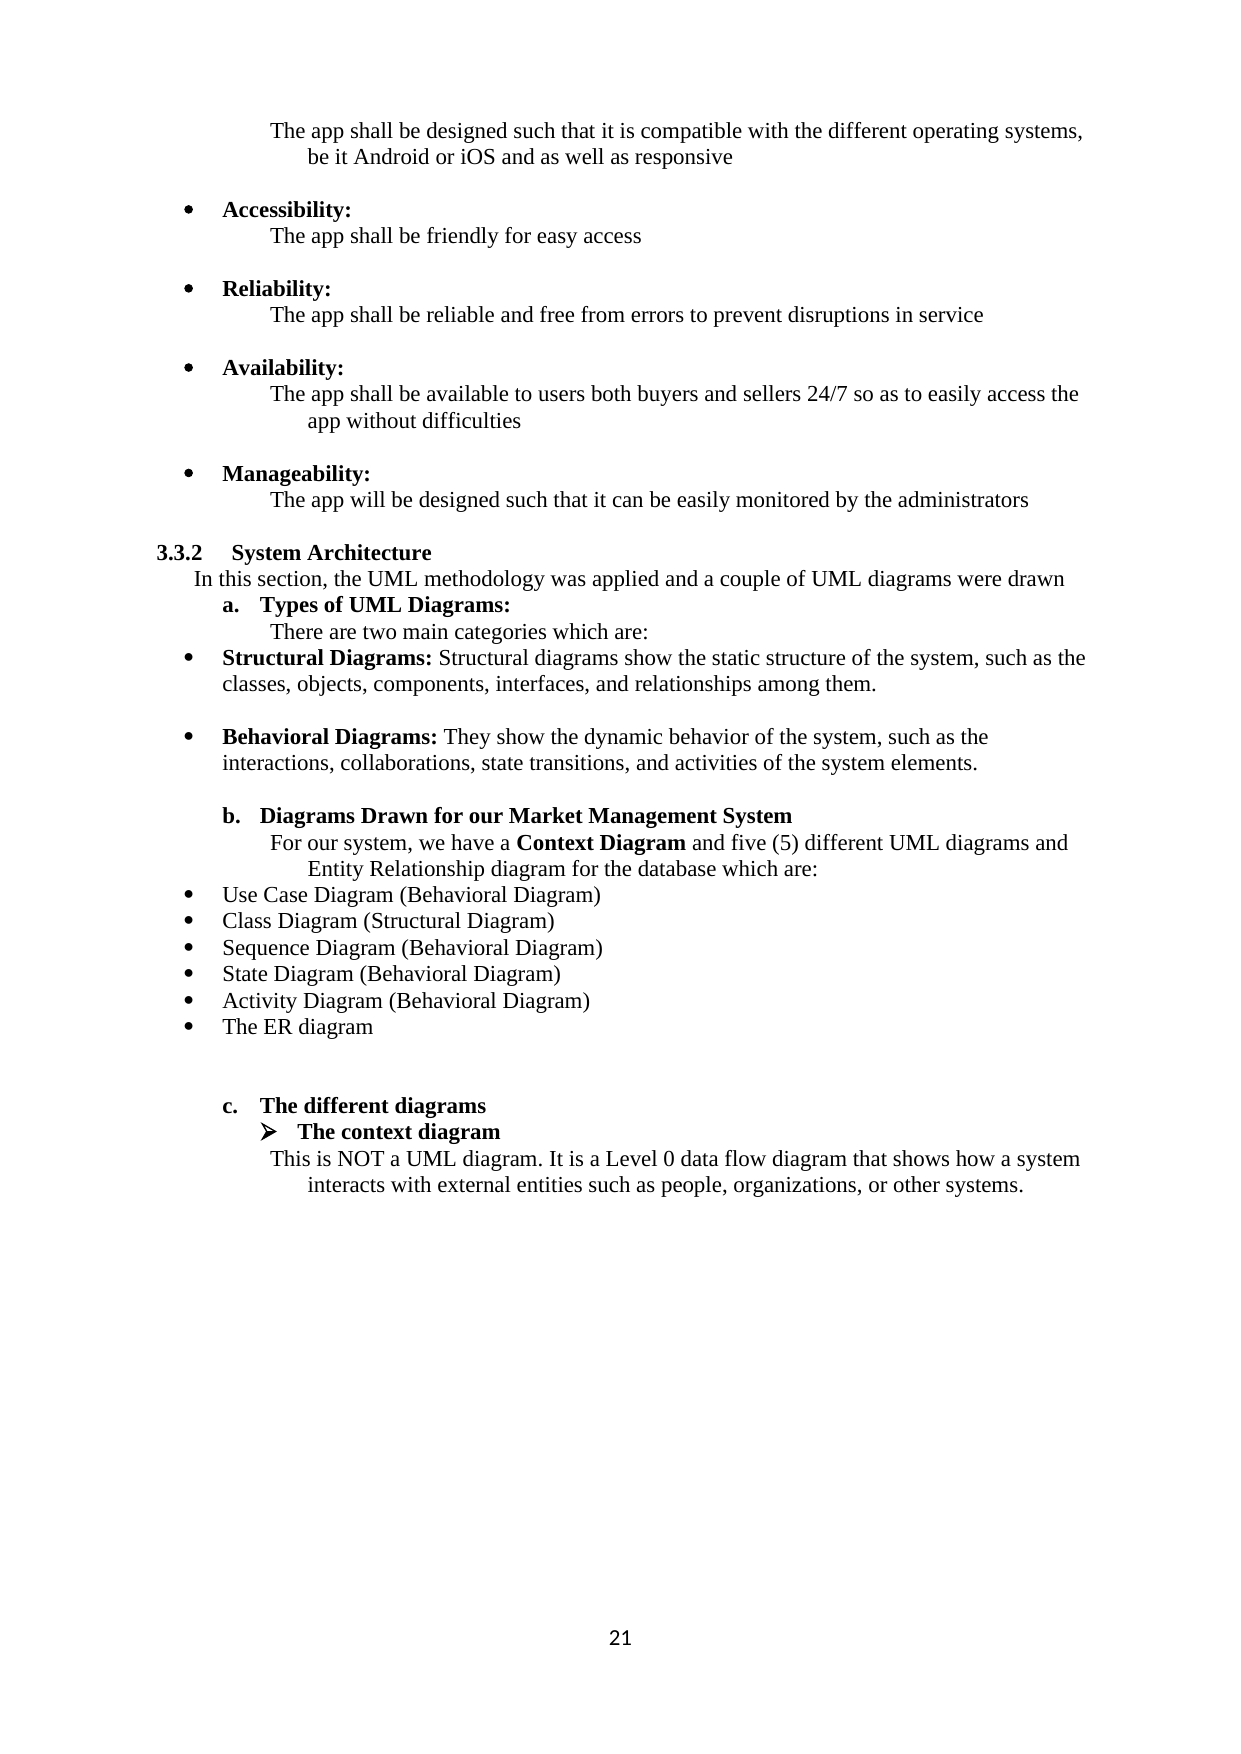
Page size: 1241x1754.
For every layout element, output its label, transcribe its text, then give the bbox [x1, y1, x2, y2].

list Reliability: [184, 275, 1093, 301]
list Diagrams Drawn for our Market Management System [222, 802, 1093, 828]
list Sequence Diagram (Behavioral Diagram) [184, 934, 1093, 960]
list In this section, the UML methodology was applied and a couple of UML diagrams were drawn [194, 565, 1093, 591]
list State Diagram (Behavioral Diagram) [184, 960, 1093, 987]
list Activity Diagram (Behavioral Diagram) [184, 987, 1093, 1013]
list The app shall be available to users both buyers and sellers 24/7 so as to easily access the app without difficulties [270, 381, 1093, 433]
list Class Diagram (Structural Diagram) [184, 908, 1093, 934]
list For our system, we have a Context Diagram and five (5) different UML diagrams and Entity Relationship diagram for the database which are: [270, 828, 1093, 881]
list The app shall be designed such that it is compatible with the different operating systems, be it Android or iOS and as well as responsive [270, 117, 1093, 170]
list Use Case Diagram (Behavioral Diagram) [184, 881, 1093, 908]
list System Architecture [156, 539, 1093, 565]
list Structural Diagrams: Structural diagrams show the static structure of the system, such as the classes, objects, components, interfaces, and relationships among them. [184, 644, 1093, 697]
list This is NOT a UML diagram. It is a Level 0 data flow diagram that shows how a system interacts with external entities such as people, organizations, or other systems. [270, 1145, 1093, 1197]
list Types of UML Diagrams: [222, 591, 1093, 618]
list The app shall be reliable and free from errors to prevent disruptions in service [270, 301, 1093, 328]
list The ER diagram [184, 1013, 1093, 1039]
list Behavioral Diagrams: They show the dynamic behavior of the system, such as the interactions, collaborations, state transitions, and activities of the system elements. [184, 723, 1093, 776]
list The context diagram [259, 1118, 1093, 1145]
list The app will be designed such that it can be easily monitored by the administrators [270, 486, 1093, 512]
list The different diagrams [222, 1092, 1093, 1118]
list Accessibility: [184, 196, 1093, 222]
list There are two main categories which are: [270, 618, 1093, 644]
list Manageability: [184, 459, 1093, 486]
list Availability: [184, 354, 1093, 381]
list The app shall be friendly for easy access [270, 222, 1093, 249]
